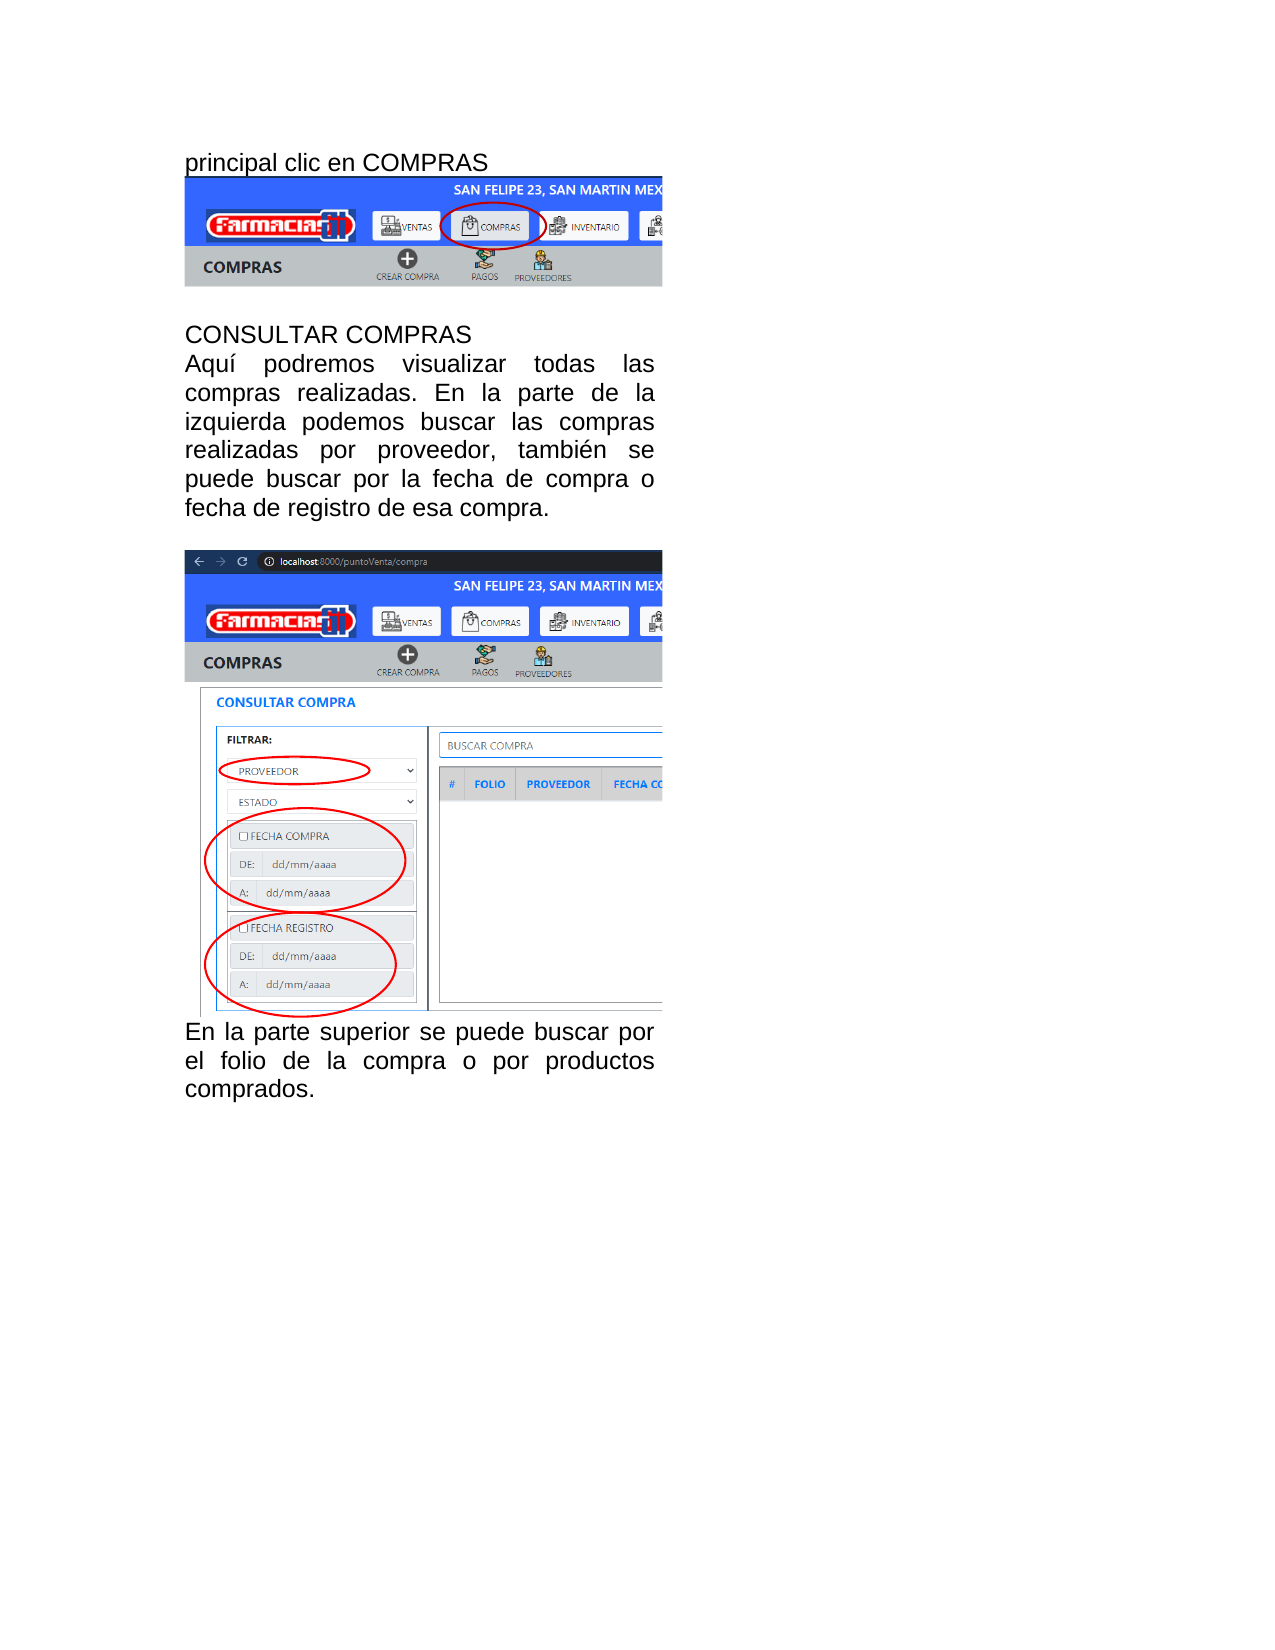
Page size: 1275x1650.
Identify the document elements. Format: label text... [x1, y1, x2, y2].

picture [184, 176, 663, 292]
table_cell En la parte superior se puede buscar por el folio de la compra o por productos comprados. CREAR COMPRAS [177, 1017, 663, 1103]
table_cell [177, 148, 663, 292]
picture [207, 810, 404, 911]
table_cell CONSULTAR COMPRAS Aquí podremos visualizar todas las compras realizadas. En la parte de la izquierda podemos buscar las compras realizadas por proveedor, también se puede buscar por la fecha de compra o fecha de registro de esa compra. [177, 292, 663, 1017]
picture [207, 914, 394, 1015]
picture [184, 550, 663, 1017]
